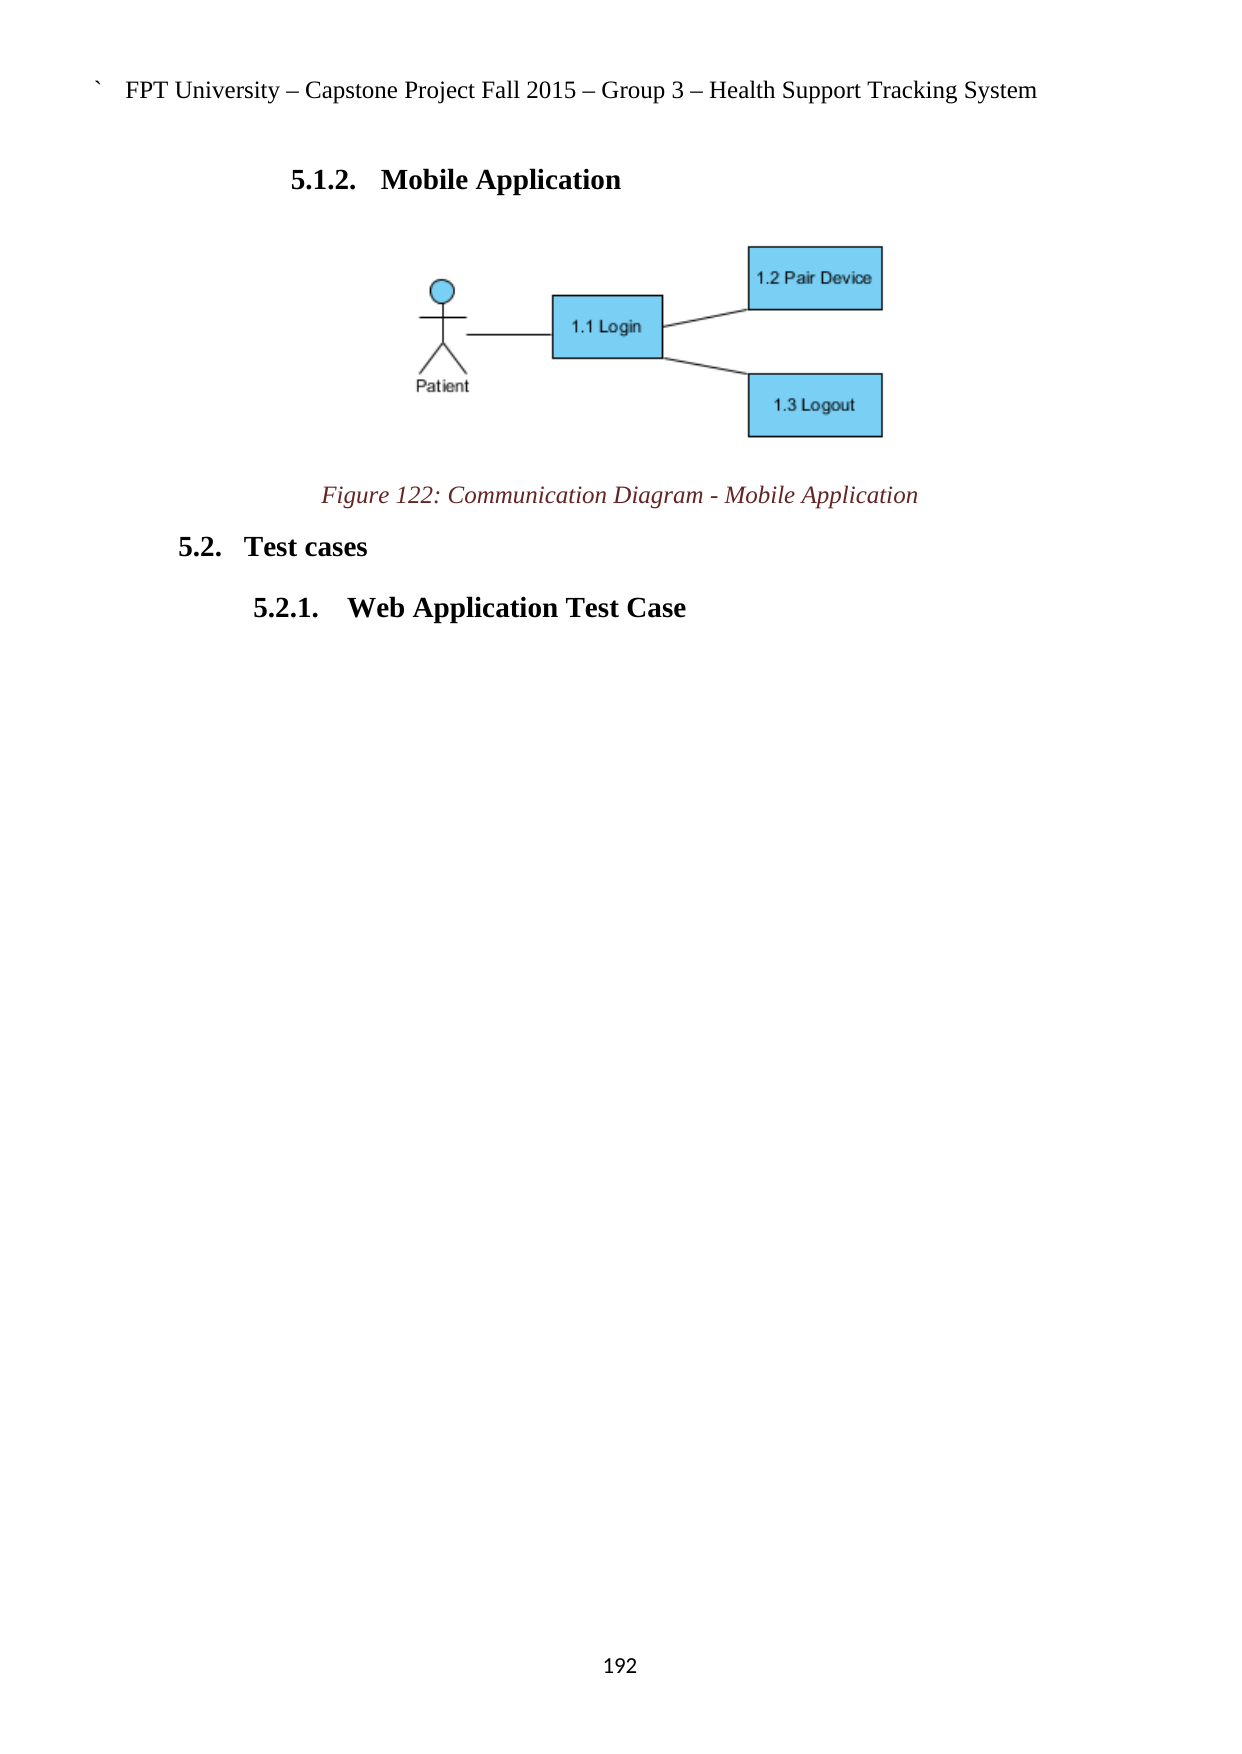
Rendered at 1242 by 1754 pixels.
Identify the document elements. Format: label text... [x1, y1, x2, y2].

picture [361, 201, 915, 480]
subtitle Test cases [169, 529, 1146, 563]
subtitle Mobile Application [291, 162, 1146, 196]
subtitle Web Application Test Case [253, 591, 1146, 624]
text Figure 122: Communication Diagram - Mobile Application [94, 480, 1146, 509]
